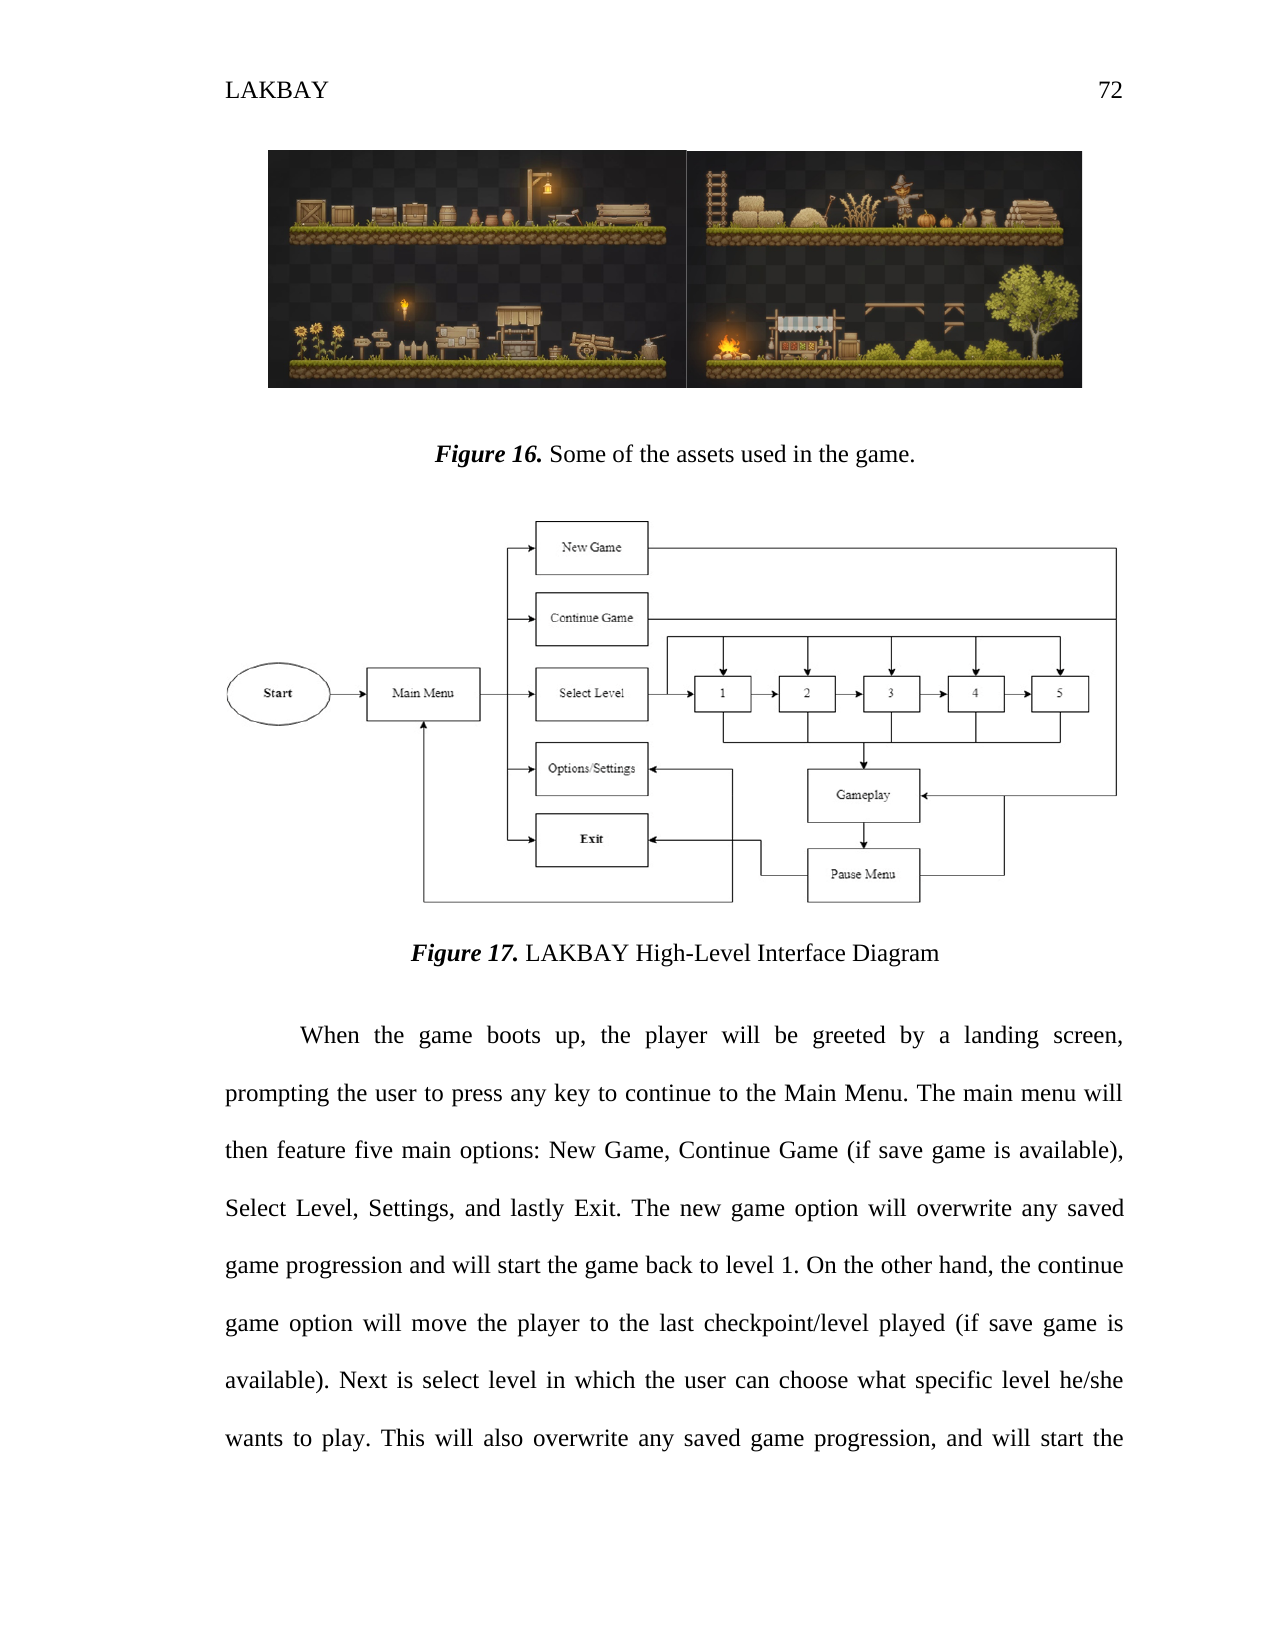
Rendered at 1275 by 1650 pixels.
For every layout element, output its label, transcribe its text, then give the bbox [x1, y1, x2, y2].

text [225, 1020, 1125, 1451]
picture [268, 150, 1083, 388]
text Figure 16. Some of the assets used in the game. [225, 439, 1125, 468]
picture [226, 521, 1124, 909]
